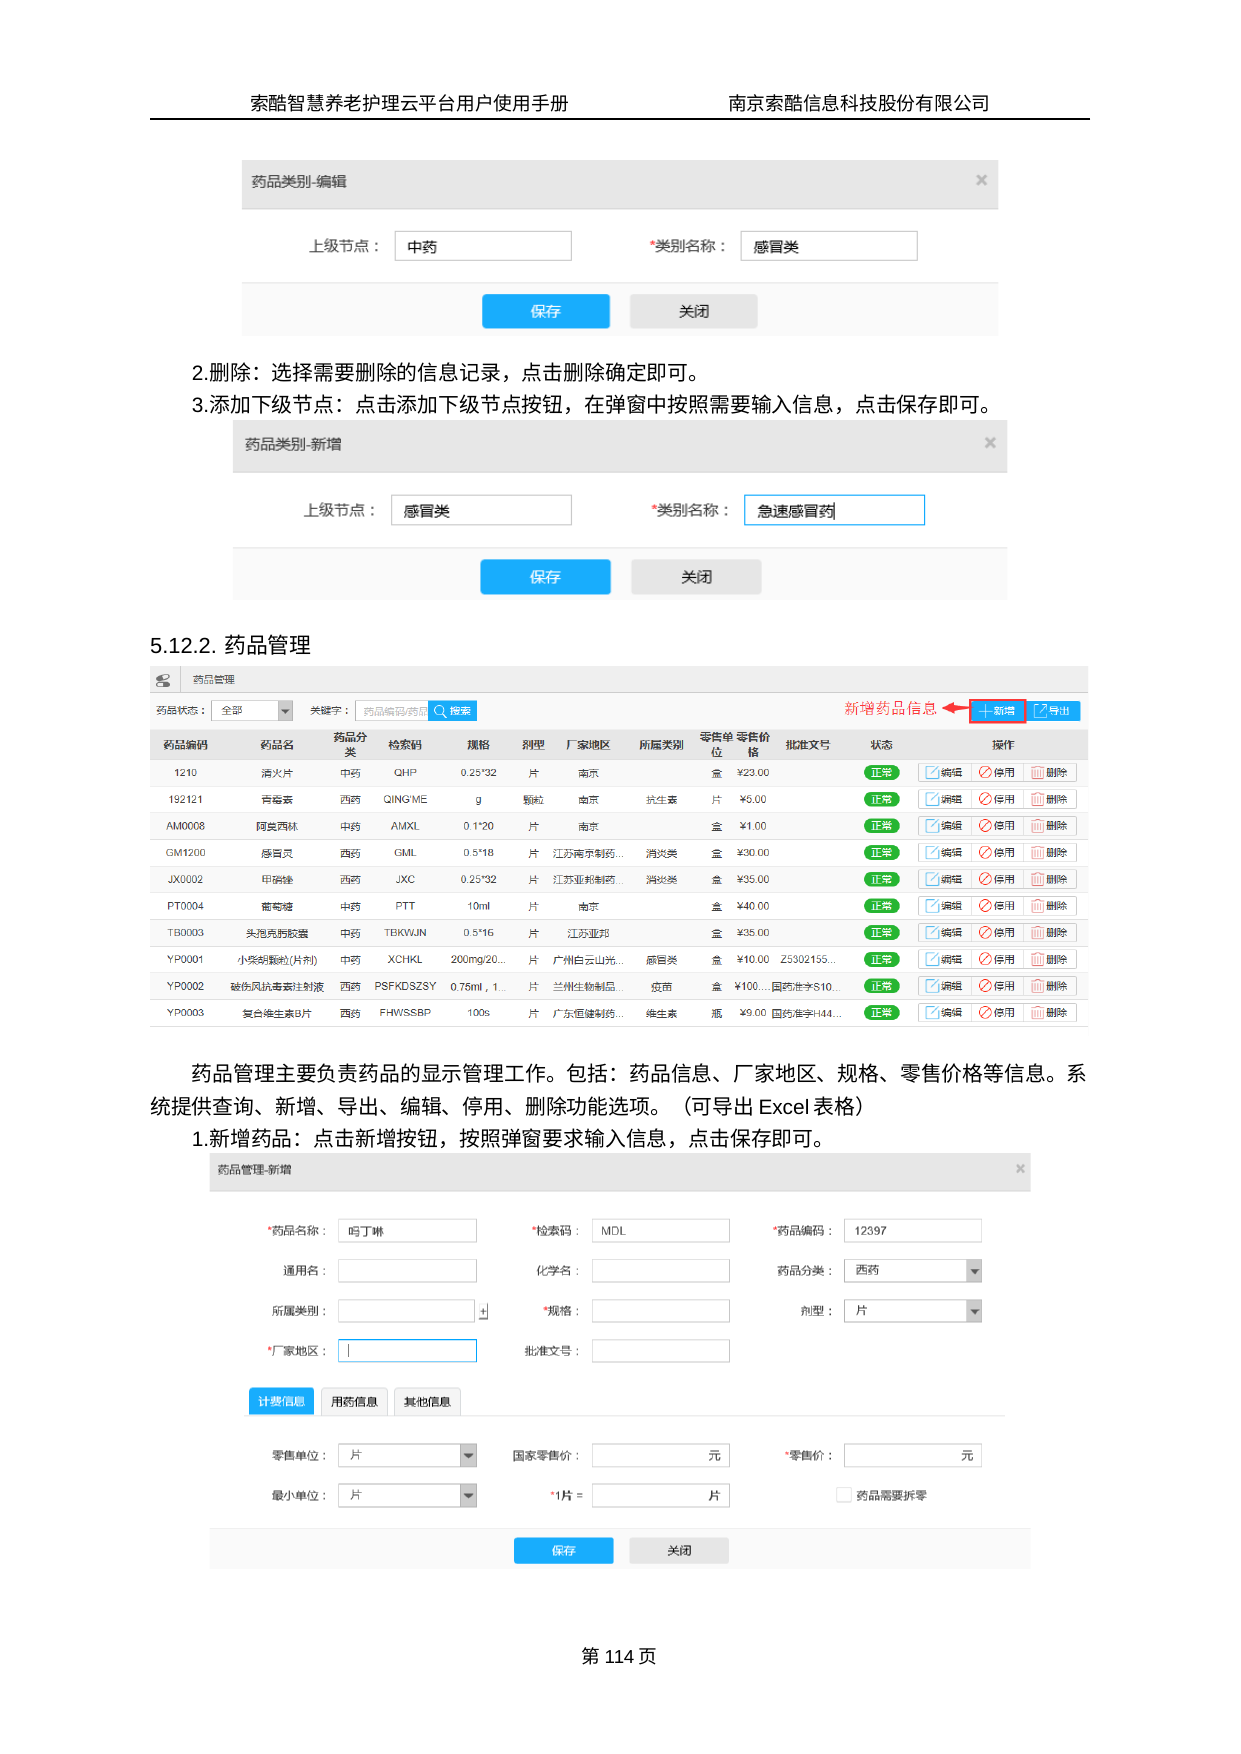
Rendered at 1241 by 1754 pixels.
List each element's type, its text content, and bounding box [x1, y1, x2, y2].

picture [150, 666, 1089, 1036]
picture [232, 420, 1008, 600]
text 1.新增药品：点击新增按钮，按照弹窗要求输入信息，点击保存即可。 [150, 1121, 1090, 1154]
picture [209, 1153, 1031, 1569]
text 3.添加下级节点：点击添加下级节点按钮，在弹窗中按照需要输入信息，点击保存即可。 [150, 387, 1090, 420]
text 2.删除：选择需要删除的信息记录，点击删除确定即可。 [150, 355, 1090, 387]
text 药品管理主要负责药品的显示管理工作。包括：药品信息、厂家地区、规格、零售价格等信息。系统提供查询、新增、导出、编辑、停用、删除功能选项。（可导出Excel表格） [150, 1056, 1090, 1121]
picture [241, 160, 999, 336]
subtitle 药品管理 [150, 627, 1090, 660]
